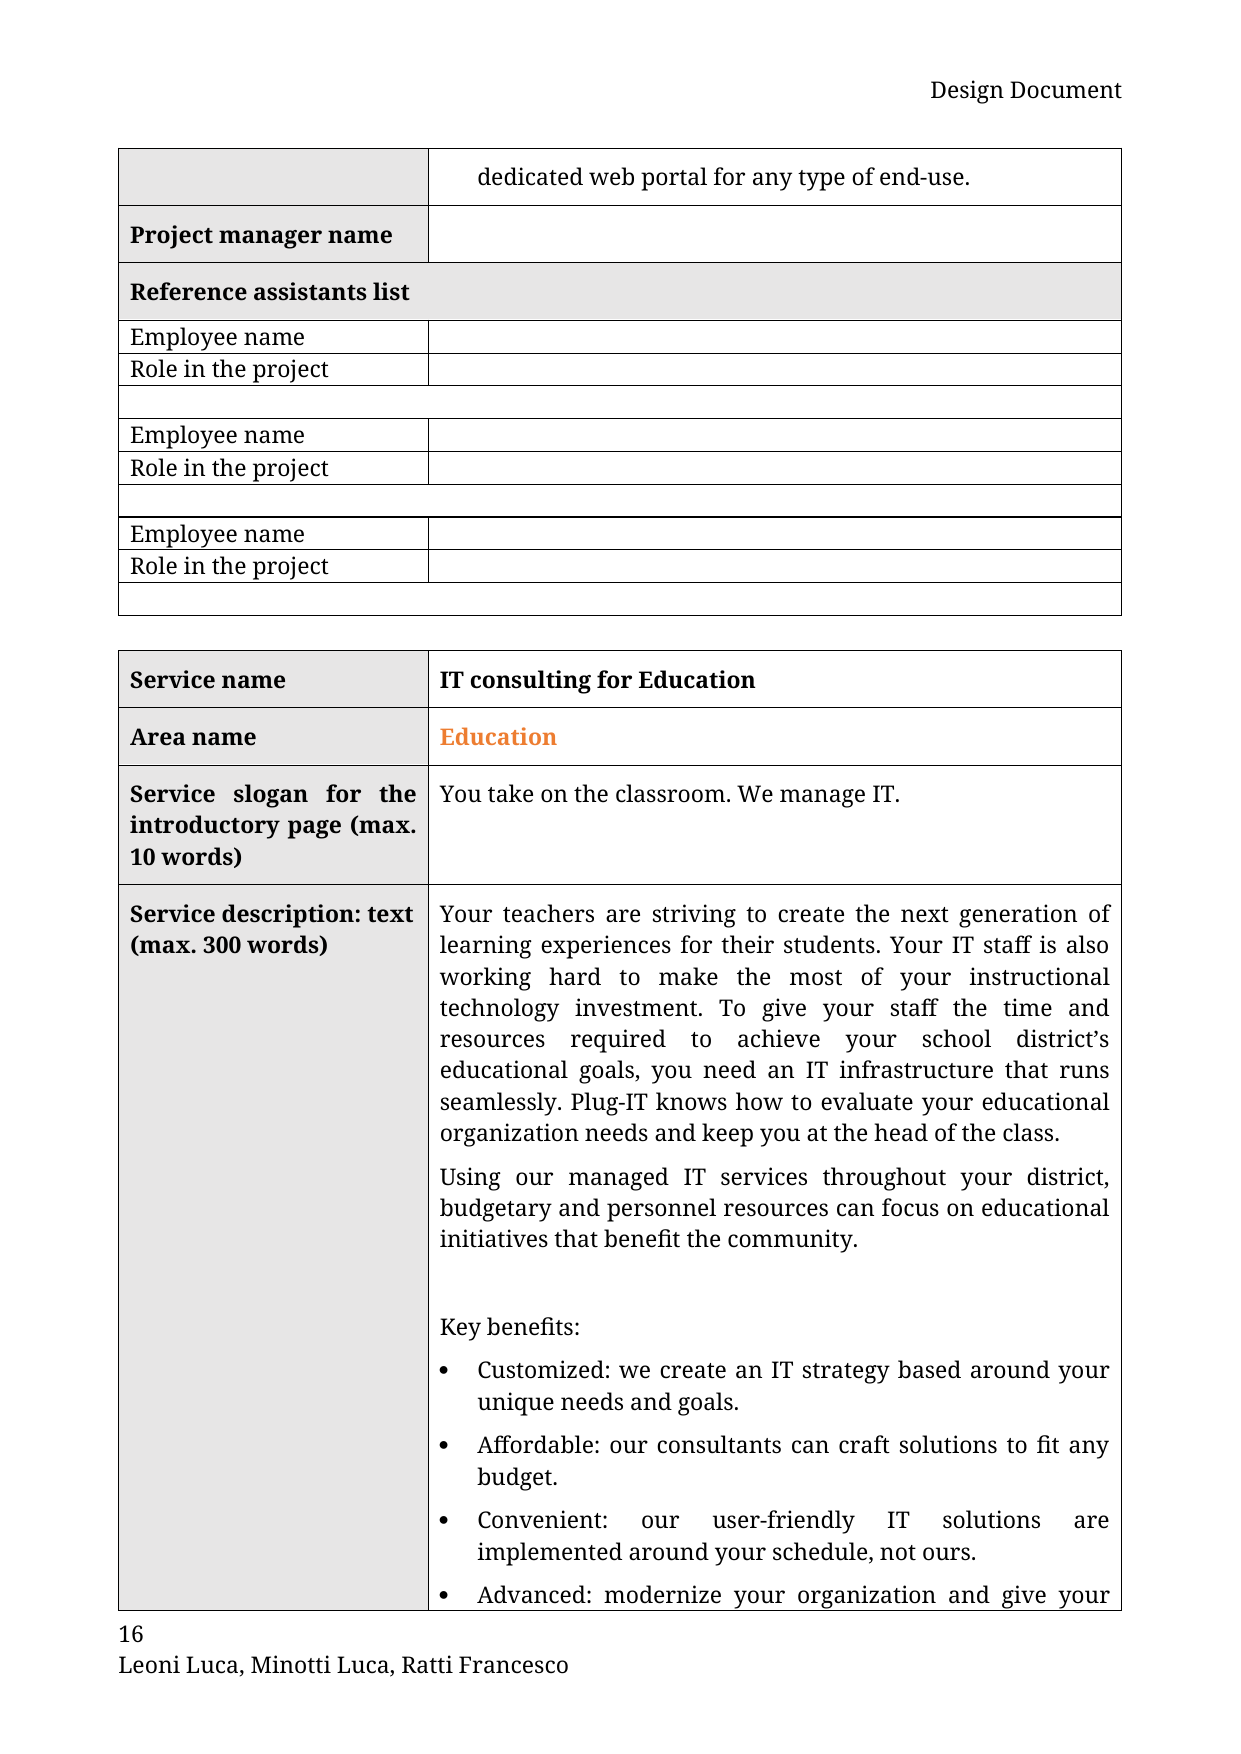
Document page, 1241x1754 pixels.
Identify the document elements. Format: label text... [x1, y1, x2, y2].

table_cell Reference assistants list [119, 263, 1121, 319]
table_cell [429, 354, 1121, 385]
table_cell [119, 583, 1121, 615]
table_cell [429, 885, 1121, 1610]
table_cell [429, 149, 1121, 205]
table_cell You take on the classroom. We manage IT. [429, 766, 1121, 884]
table_cell [429, 550, 1121, 582]
table_cell Employee name [119, 419, 428, 451]
table_header IT consulting for Education [429, 651, 1121, 707]
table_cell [119, 149, 428, 205]
table_cell Role in the project [119, 354, 428, 385]
table_cell [119, 485, 1121, 516]
table_cell Employee name [119, 321, 428, 352]
table_cell Role in the project [119, 550, 428, 582]
table_cell Area name [119, 708, 428, 764]
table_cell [119, 885, 428, 1610]
table_cell Project manager name [119, 206, 428, 262]
table_cell Service slogan for the introductory page (max. 10 words) [119, 766, 428, 884]
table_cell Employee name [119, 518, 428, 549]
table_cell [429, 206, 1121, 262]
table_header Service name [119, 651, 428, 707]
table_cell [119, 386, 1121, 418]
table_cell [429, 452, 1121, 484]
table_cell [429, 419, 1121, 451]
table_cell [429, 518, 1121, 549]
table_cell [429, 321, 1121, 352]
table_cell Role in the project [119, 452, 428, 484]
table_cell Education [429, 708, 1121, 764]
